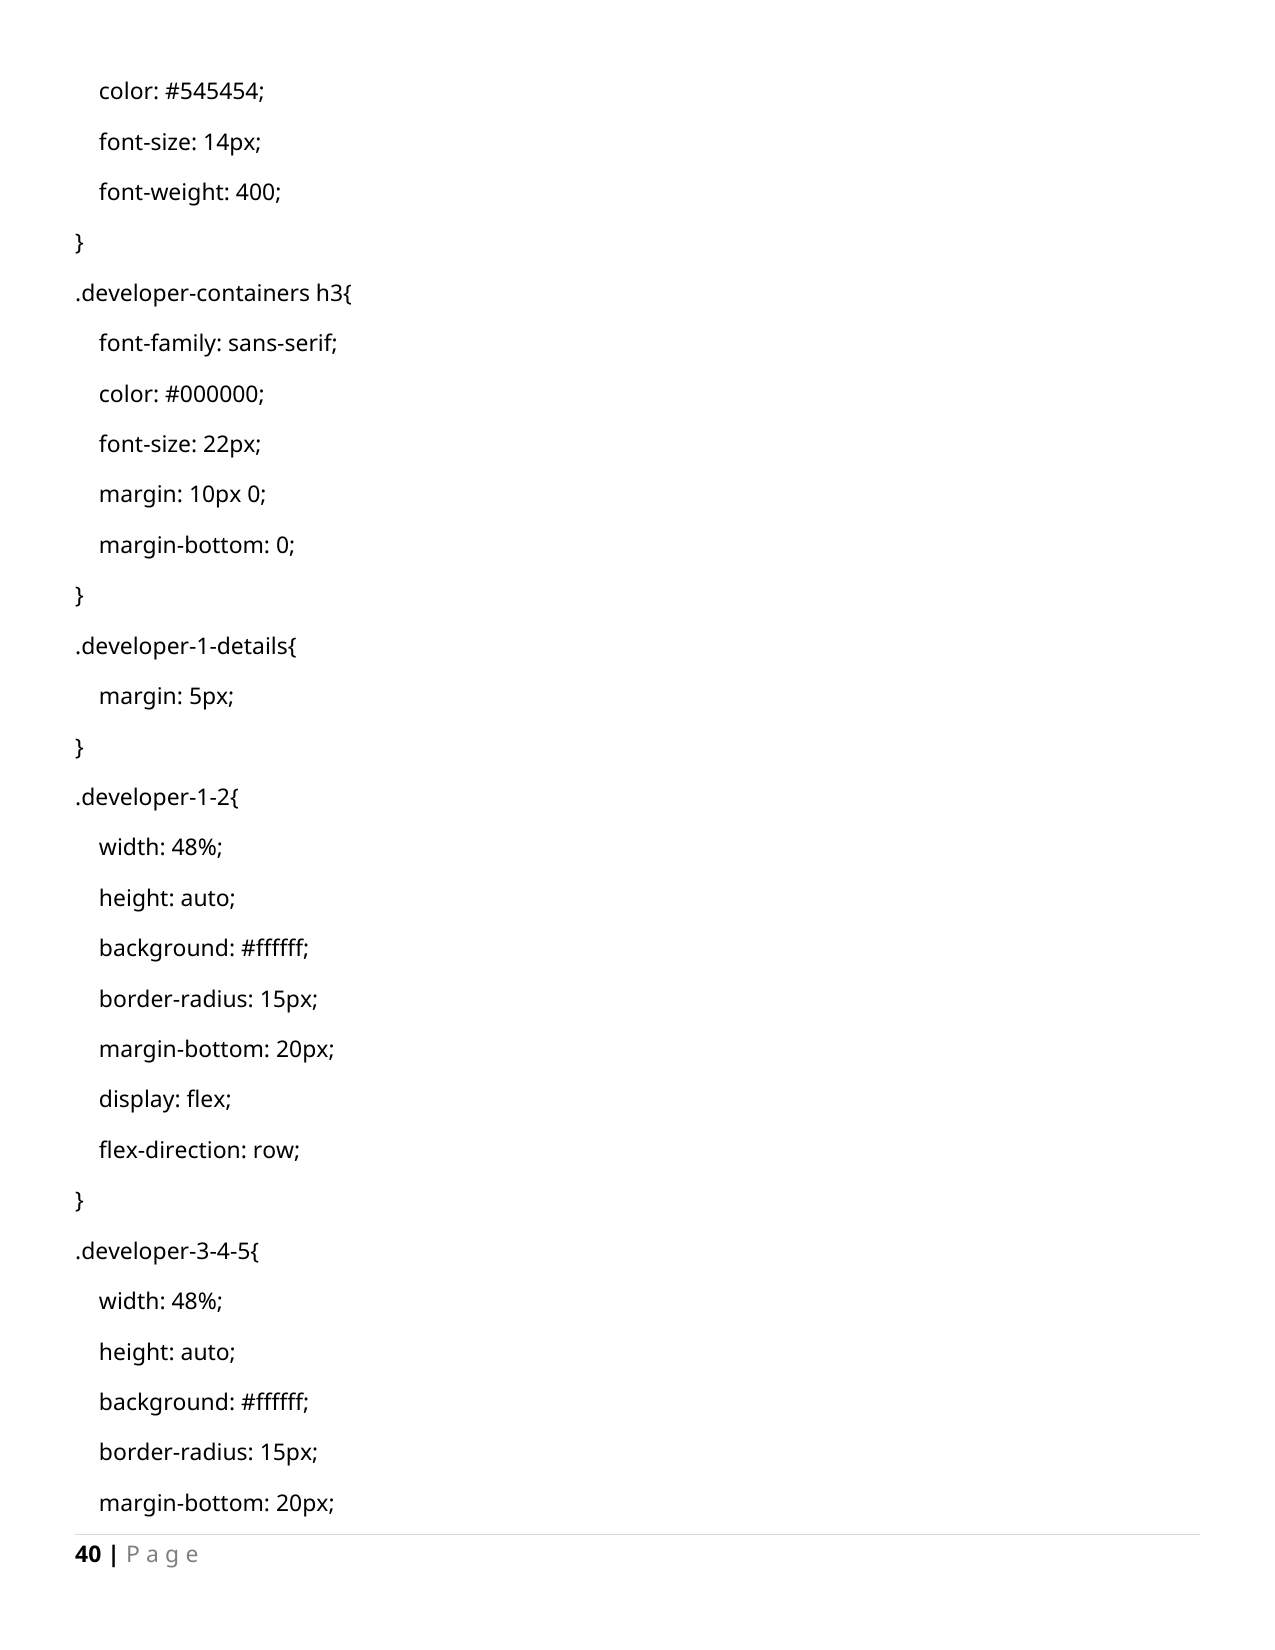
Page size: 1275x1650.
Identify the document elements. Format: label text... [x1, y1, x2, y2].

text } [75, 730, 1200, 762]
text .developer-3-4-5{ [75, 1234, 1200, 1266]
text border-radius: 15px; [75, 1436, 1200, 1467]
text .developer-1-details{ [75, 629, 1200, 661]
text margin-bottom: 20px; [75, 1487, 1200, 1518]
text display: flex; [75, 1083, 1200, 1114]
text border-radius: 15px; [75, 982, 1200, 1014]
text font-size: 22px; [75, 428, 1200, 459]
text font-size: 14px; [75, 125, 1200, 157]
text width: 48%; [75, 1285, 1200, 1316]
text margin: 5px; [75, 680, 1200, 711]
text } [75, 226, 1200, 257]
text font-family: sans-serif; [75, 327, 1200, 358]
text height: auto; [75, 1335, 1200, 1367]
text flex-direction: row; [75, 1134, 1200, 1165]
text margin-bottom: 20px; [75, 1033, 1200, 1064]
text } [75, 1184, 1200, 1215]
text background: #ffffff; [75, 1386, 1200, 1417]
text color: #000000; [75, 377, 1200, 409]
text .developer-1-2{ [75, 781, 1200, 812]
text width: 48%; [75, 831, 1200, 862]
text height: auto; [75, 882, 1200, 913]
text background: #ffffff; [75, 932, 1200, 963]
text margin-bottom: 0; [75, 529, 1200, 560]
text font-weight: 400; [75, 176, 1200, 207]
text color: #545454; [75, 75, 1200, 106]
text margin: 10px 0; [75, 478, 1200, 509]
text } [75, 579, 1200, 610]
text .developer-containers h3{ [75, 277, 1200, 308]
